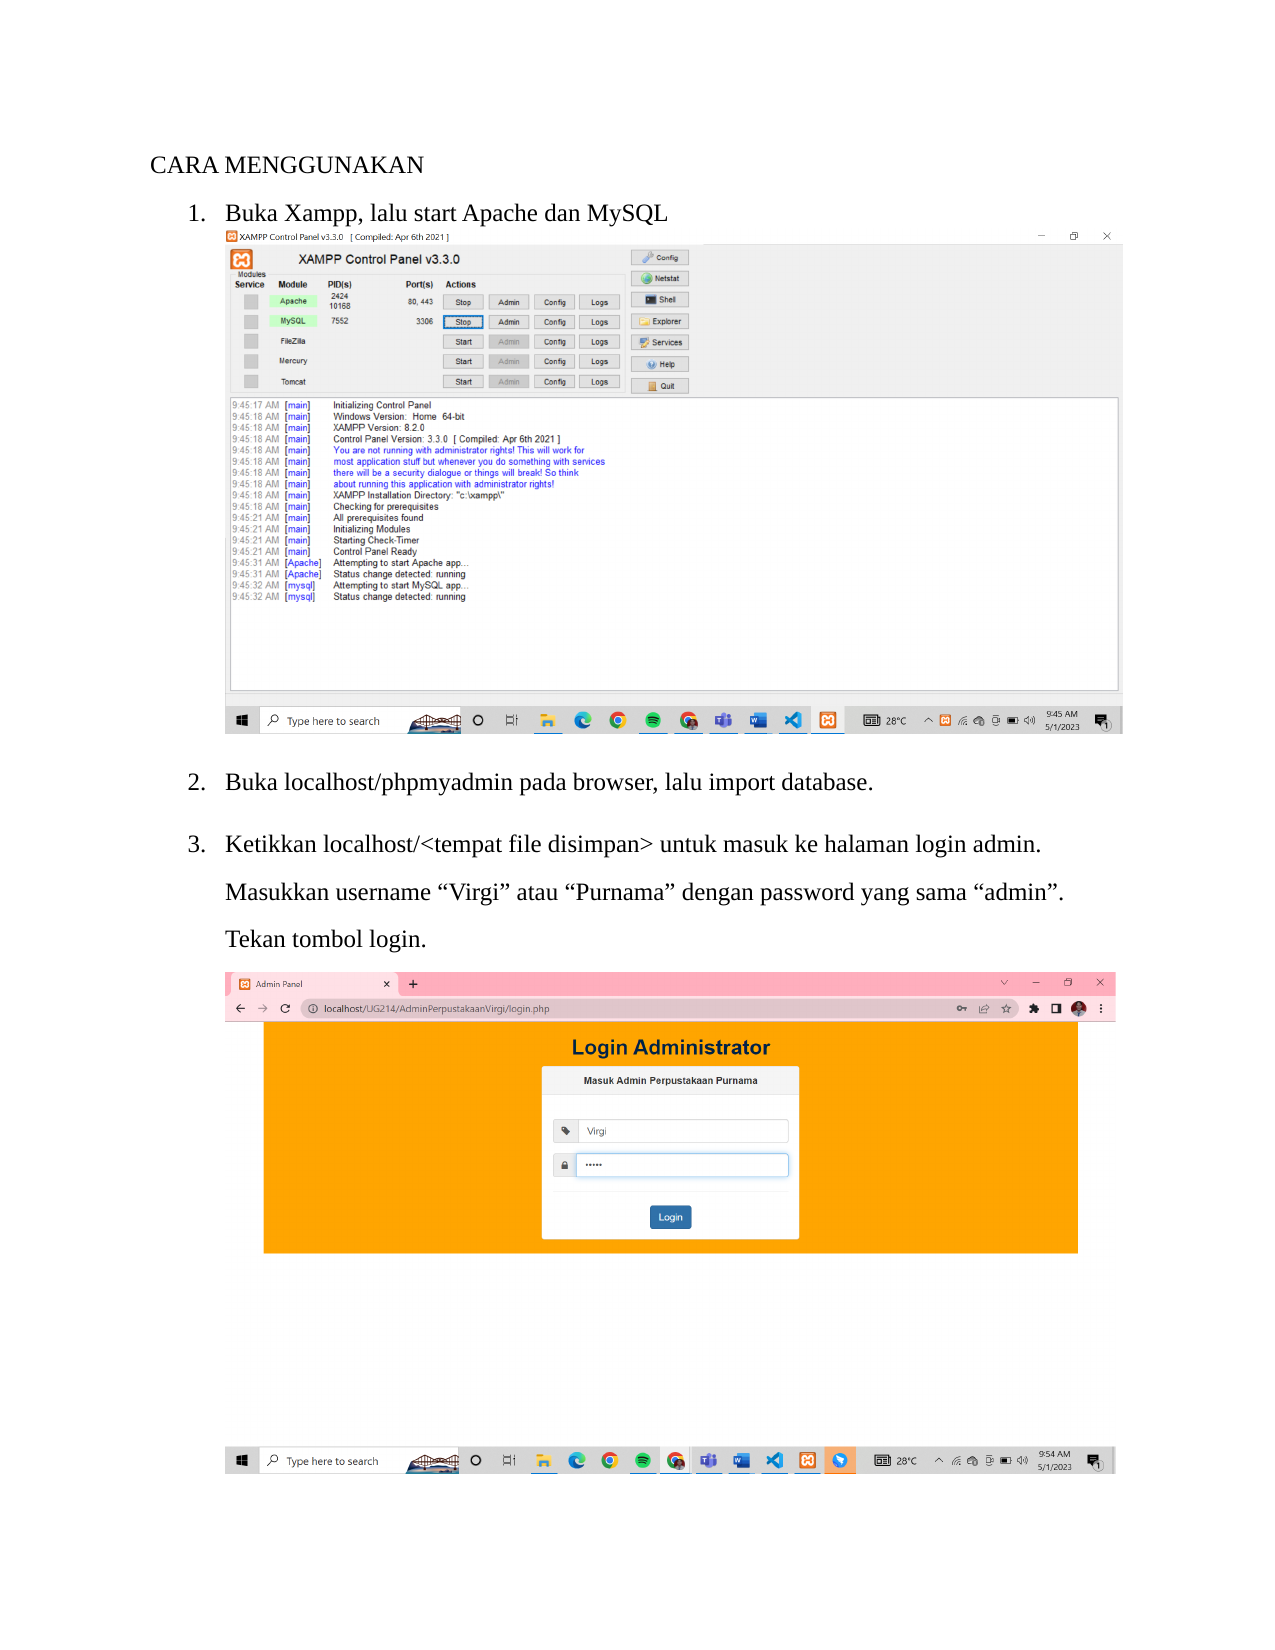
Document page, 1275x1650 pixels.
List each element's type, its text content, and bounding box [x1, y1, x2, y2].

list Buka Xampp, lalu start Apache dan MySQL [187, 198, 1125, 226]
list Buka localhost/phpmyadmin pada browser, lalu import database. [187, 767, 1125, 796]
list Ketikkan localhost/<tempat file disimpan> untuk masuk ke halaman login admin. [187, 829, 1125, 858]
picture [225, 228, 1123, 734]
text CARA MENGGUNAKAN [150, 150, 1125, 179]
picture [225, 972, 1116, 1474]
text Masukkan username “Virgi” atau “Purnama” dengan password yang sama “admin”. [150, 877, 1125, 906]
text Tekan tombol login. [150, 924, 1125, 953]
